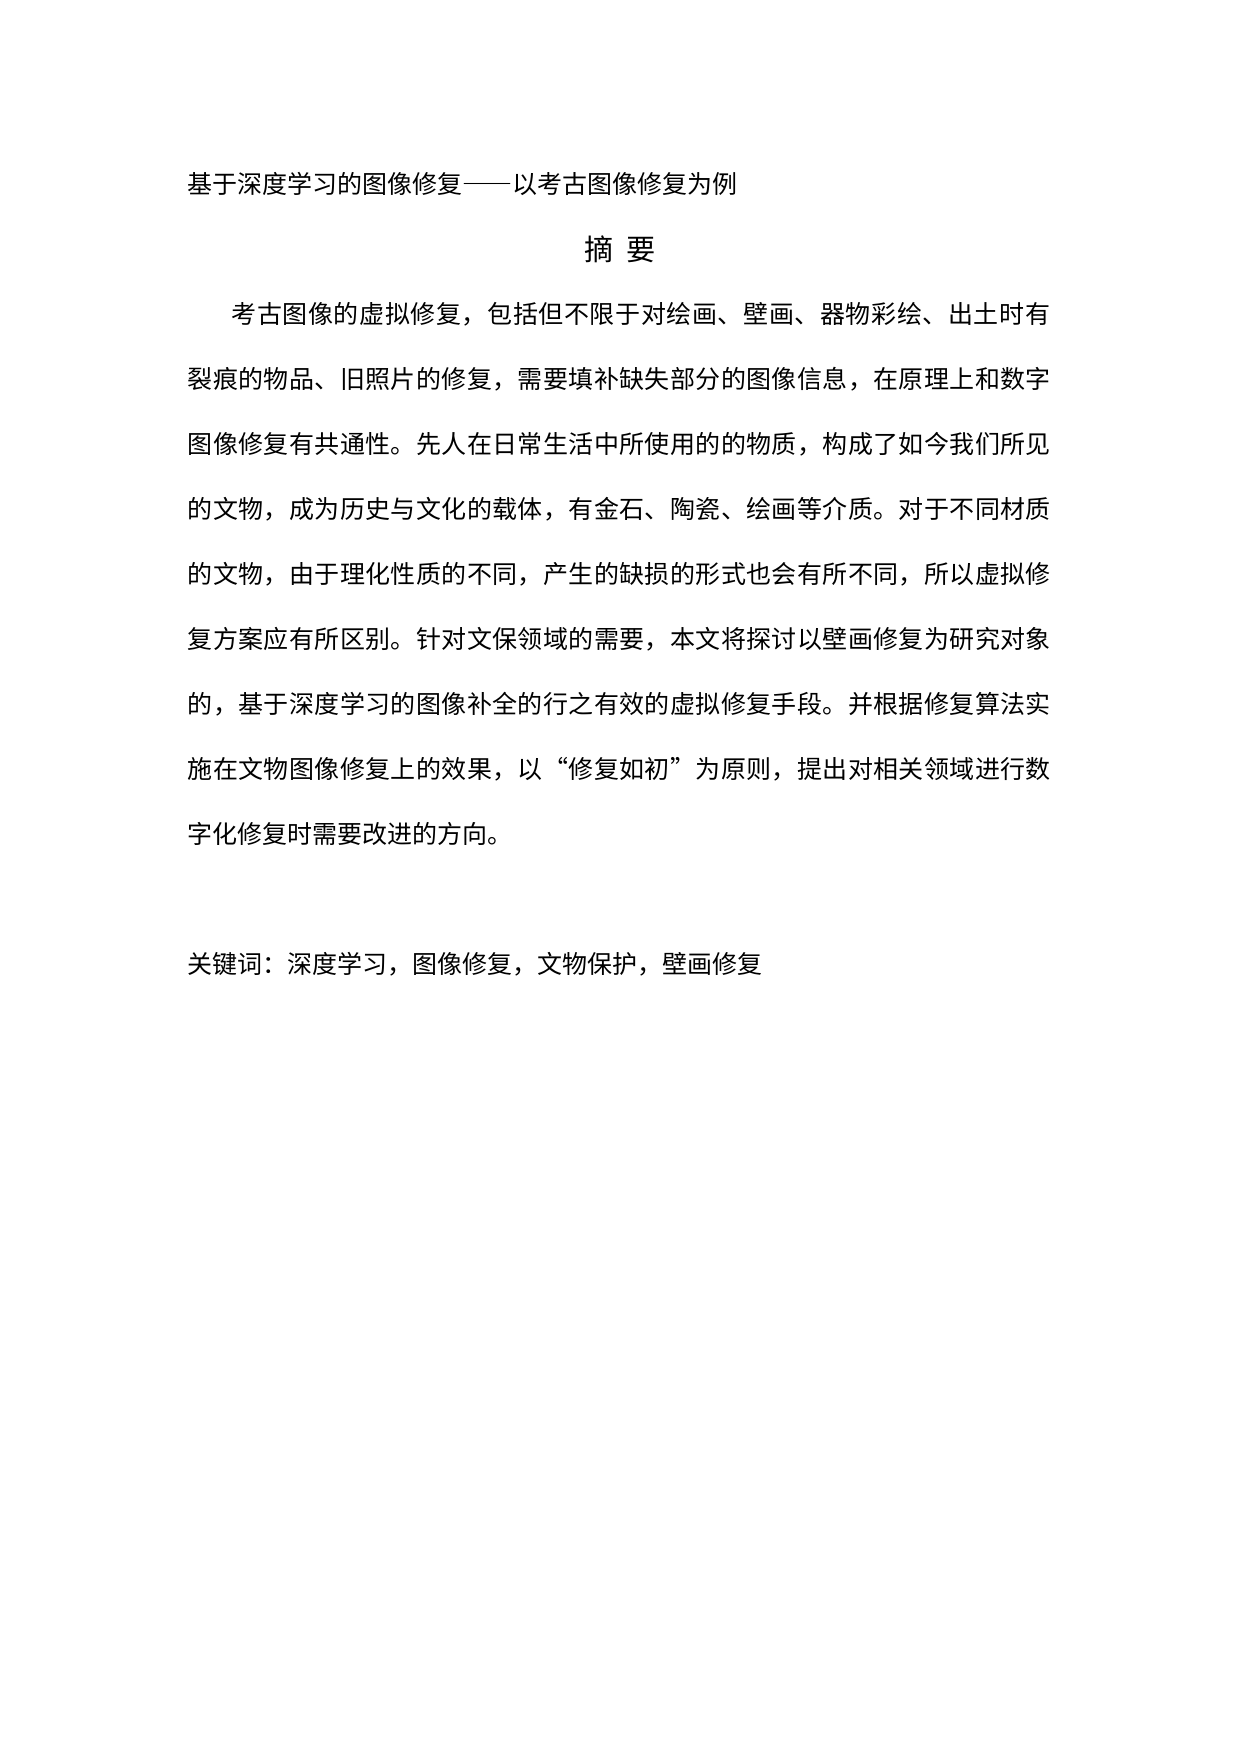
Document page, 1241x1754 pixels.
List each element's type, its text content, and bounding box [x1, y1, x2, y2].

text 关键词：深度学习，图像修复，文物保护，壁画修复 [187, 930, 1053, 995]
text 考古图像的虚拟修复，包括但不限于对绘画、壁画、器物彩绘、出土时有裂痕的物品、旧照片的修复，需要填补缺失部分的图像信息，在原理上和数字图像修复有共通性。先人在日常生活中所使用的的物质，构成了如今我们所见的文物，成为历史与文化的载体，有金石、陶瓷、绘画等介质。对于不同材质的文物，由于理化性质的不同，产生的缺损的形式也会有所不同，所以虚拟修复方案应有所区别。针对文保领域的需要，本文将探讨以壁画修复为研究对象的，基于深度学习的图像补全的行之有效的虚拟修复手段。并根据修复算法实施在文物图像修复上的效果，以“修复如初”为原则，提出对相关领域进行数字化修复时需要改进的方向。 [187, 280, 1053, 865]
text 基于深度学习的图像修复——以考古图像修复为例 [187, 150, 1053, 215]
text 摘 要 [187, 215, 1053, 280]
